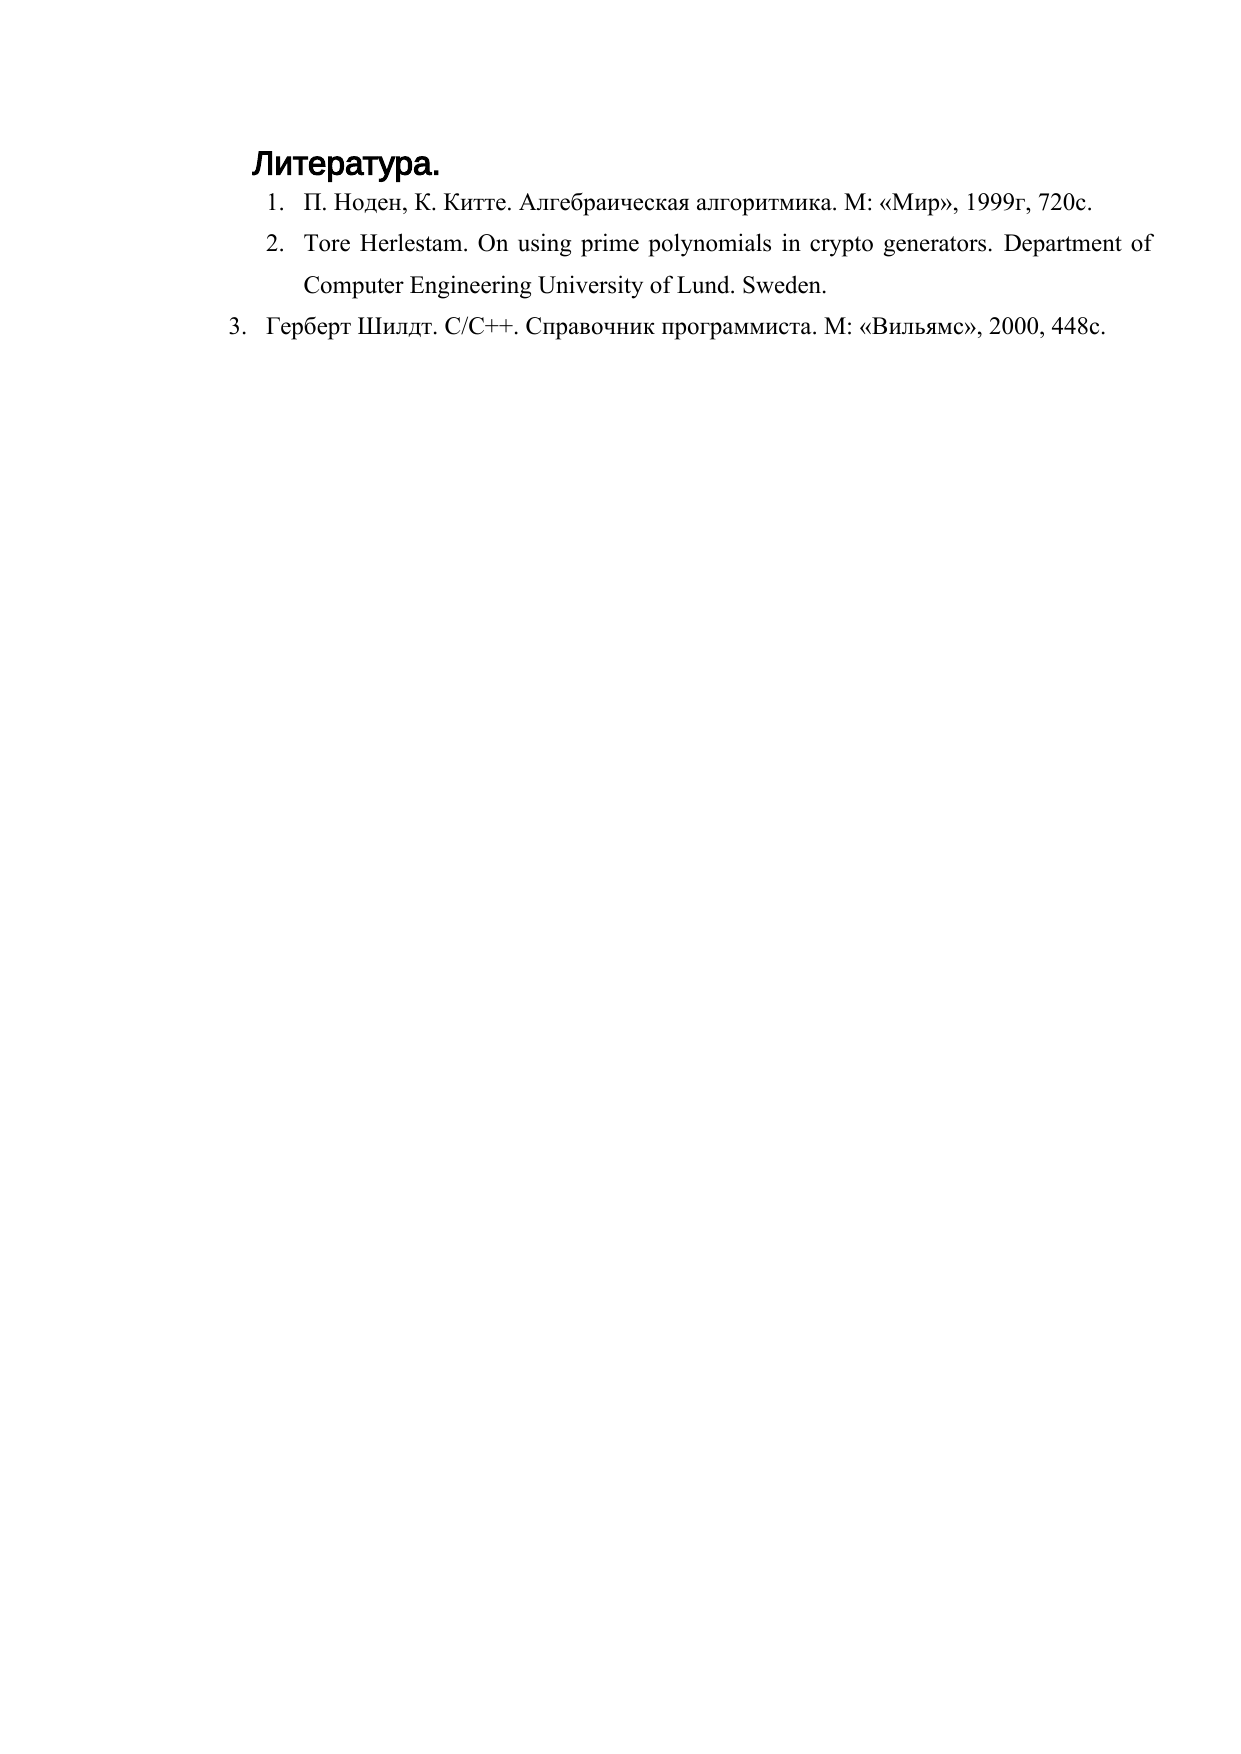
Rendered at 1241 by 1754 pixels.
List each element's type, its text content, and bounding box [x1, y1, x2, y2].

list Tore Herlestam. On using prime polynomials in crypto generators. Department of Computer Engineering University of Lund. Sweden. [266, 229, 1152, 299]
subtitle Литература. [215, 143, 1152, 182]
list П. Ноден, К. Китте. Алгебраическая алгоритмика. М: «Мир», 1999г, 720с. [266, 188, 1152, 216]
list Герберт Шилдт. C/C++. Справочник программиста. М: «Вильямс», 2000, 448с. [228, 312, 1152, 340]
